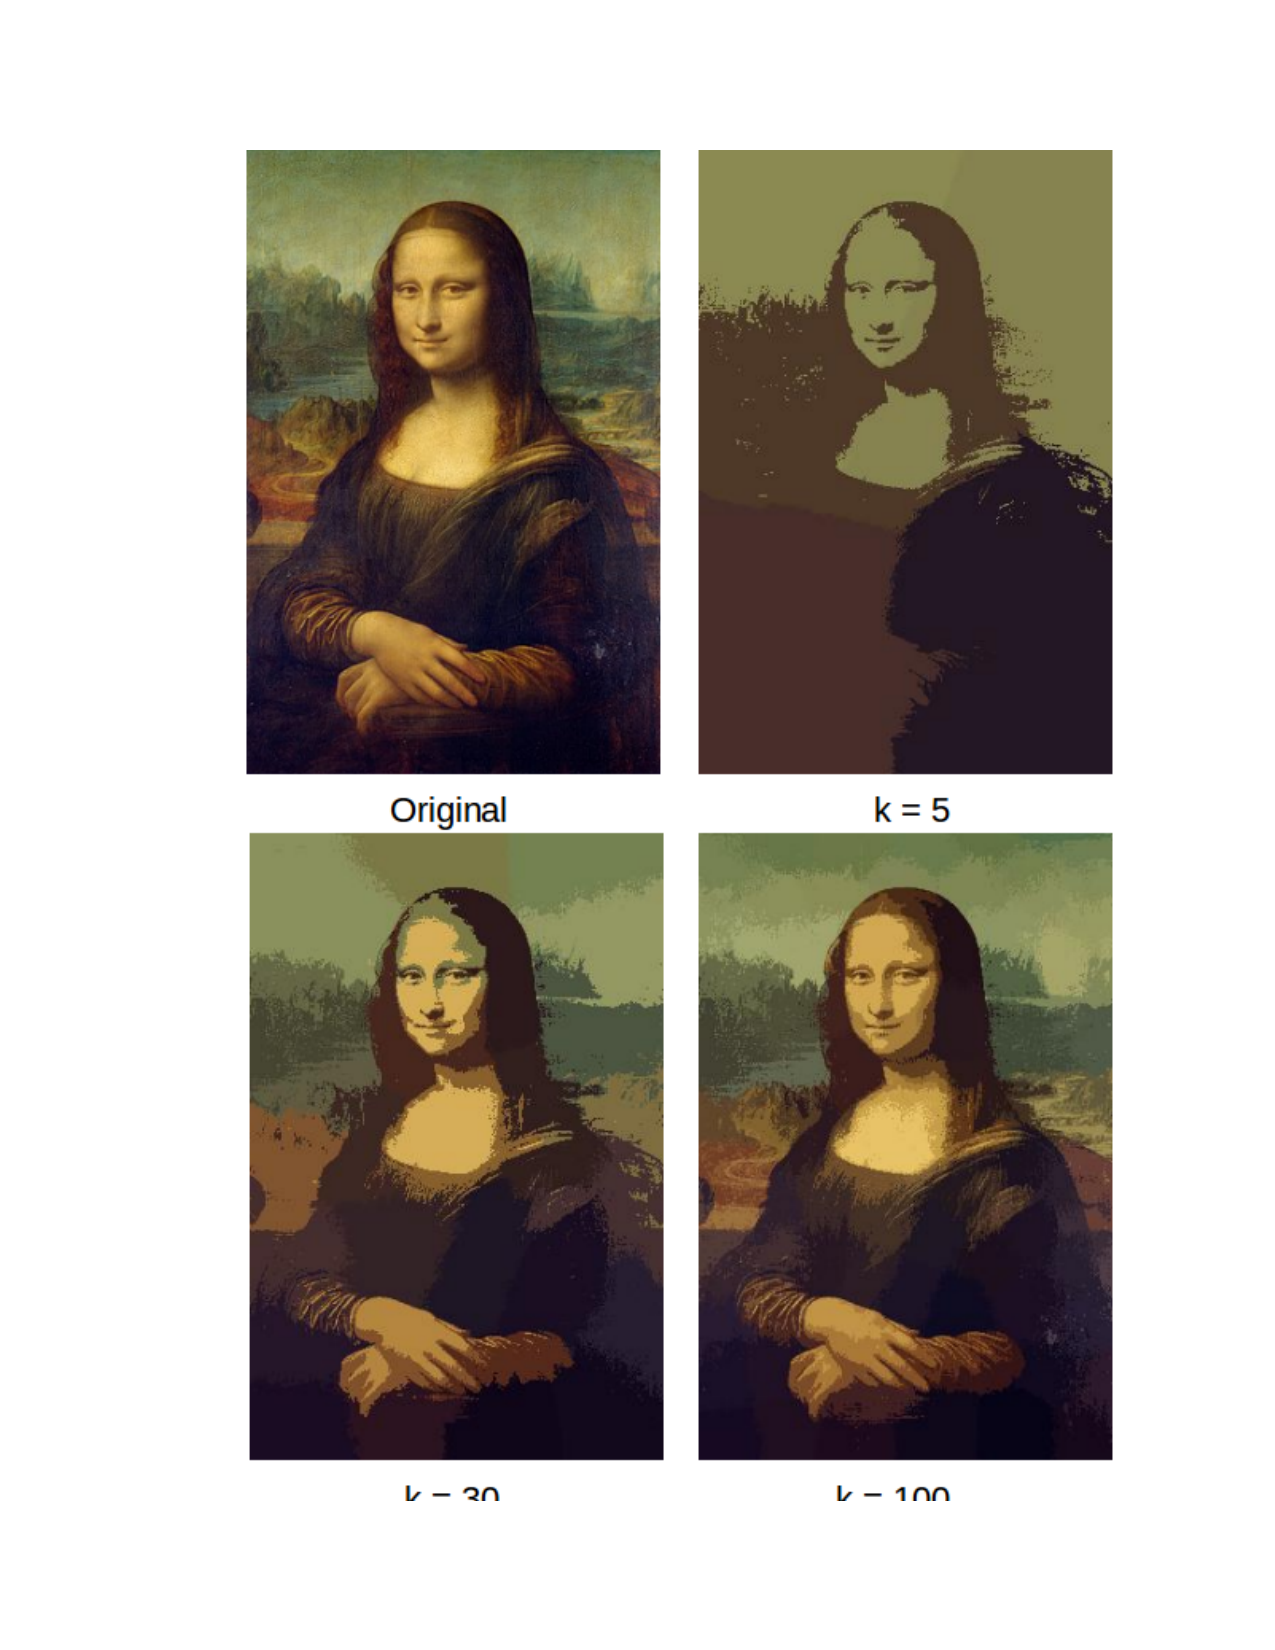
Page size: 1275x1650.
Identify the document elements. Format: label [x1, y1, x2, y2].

picture [242, 150, 1143, 1501]
